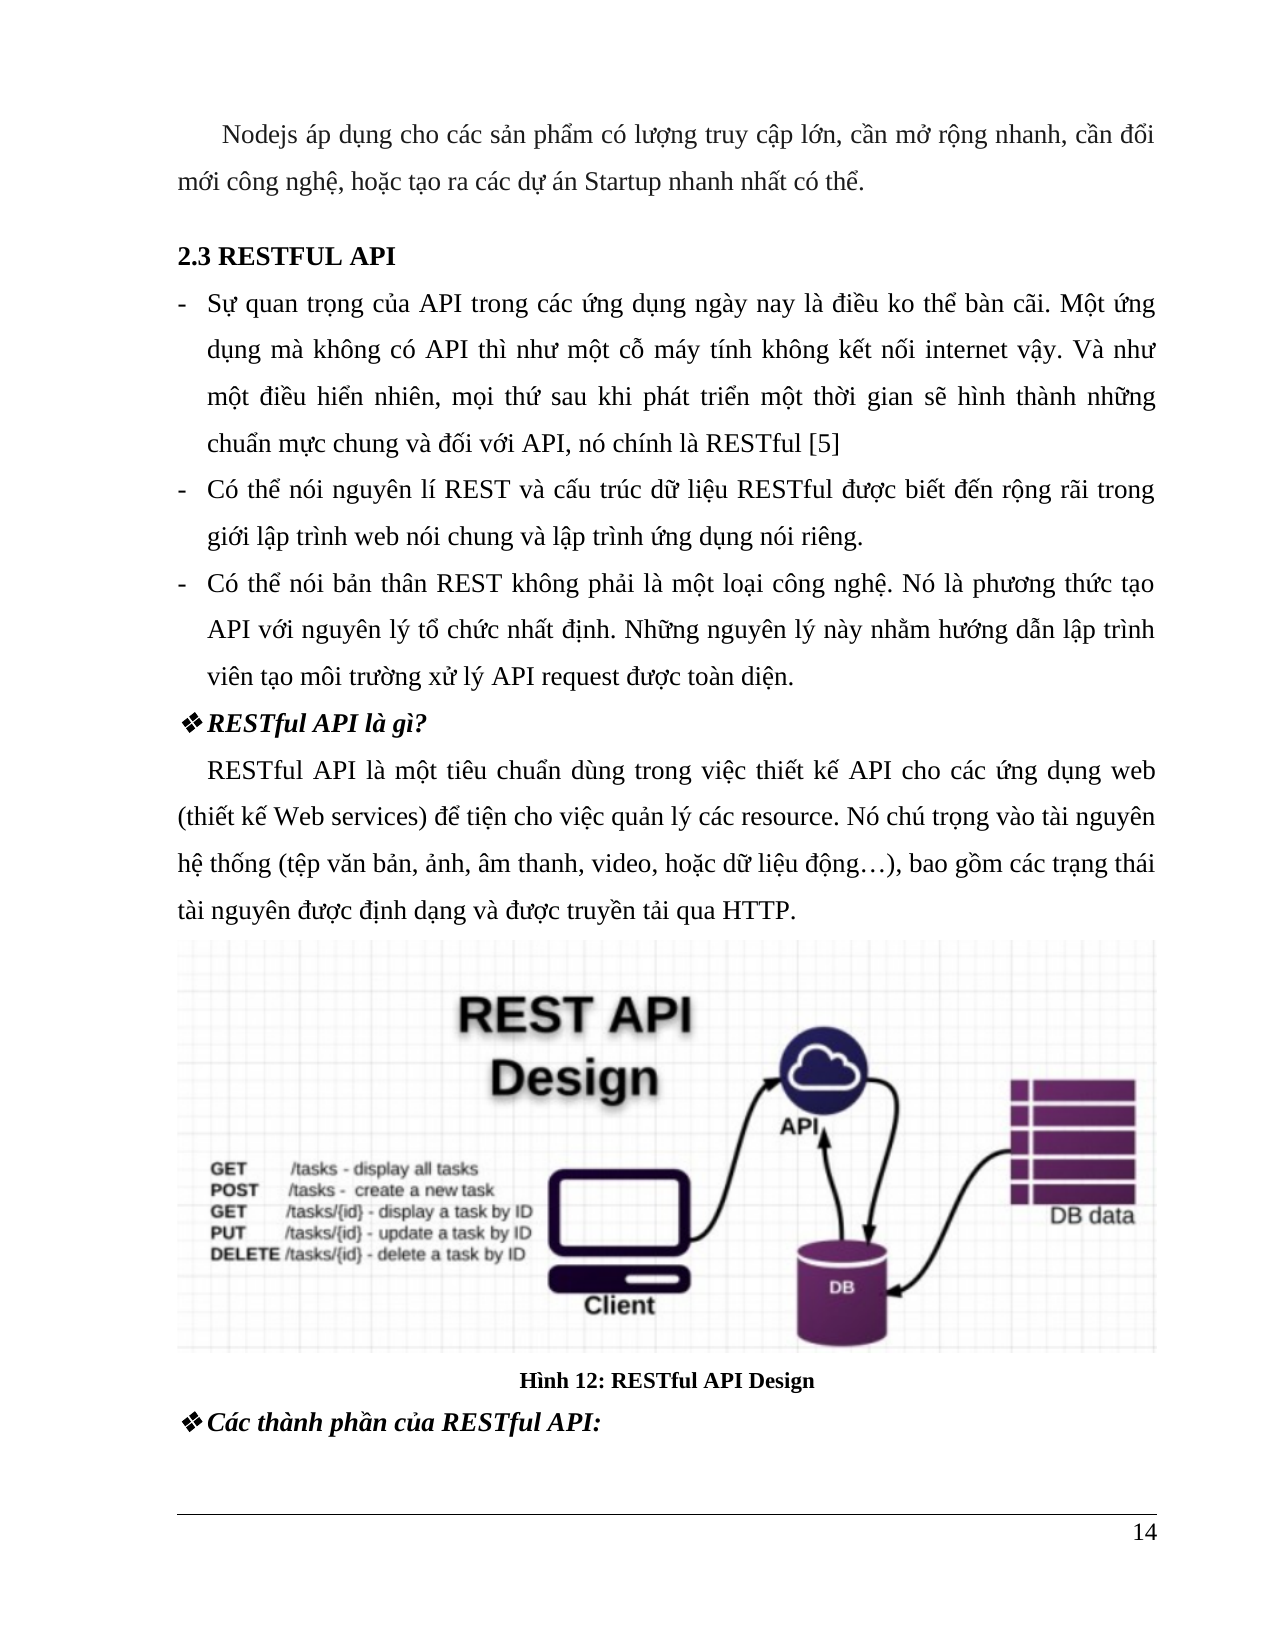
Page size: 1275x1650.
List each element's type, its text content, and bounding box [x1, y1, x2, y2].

text Hình 12: RESTful API Design [177, 1367, 1157, 1393]
list Sự quan trọng của API trong các ứng dụng ngày nay là điều ko thể bàn cãi. Một ứng dụng mà không có API thì như một cỗ máy tính không kết nối internet vậy. Và như một điều hiển nhiên, mọi thứ sau khi phát triển một thời gian sẽ hình thành những chuẩn mực chung và đối với API, nó chính là RESTful [5] [177, 287, 1157, 458]
text Nodejs áp dụng cho các sản phẩm có lượng truy cập lớn, cần mở rộng nhanh, cần đổi mới công nghệ, hoặc tạo ra các dự án Startup nhanh nhất có thể. [177, 118, 1157, 196]
picture [177, 940, 1157, 1353]
list Các thành phần của RESTful API: [177, 1406, 1157, 1437]
text 2.3 RESTFUL API [177, 240, 1157, 271]
list Có thể nói bản thân REST không phải là một loại công nghệ. Nó là phương thức tạo API với nguyên lý tổ chức nhất định. Những nguyên lý này nhằm hướng dẫn lập trình viên tạo môi trường xử lý API request được toàn diện. [177, 567, 1157, 691]
list RESTful API là gì? [177, 707, 1157, 738]
list Có thể nói nguyên lí REST và cấu trúc dữ liệu RESTful được biết đến rộng rãi trong giới lập trình web nói chung và lập trình ứng dụng nói riêng. [177, 473, 1157, 551]
text RESTful API là một tiêu chuẩn dùng trong việc thiết kế API cho các ứng dụng web (thiết kế Web services) để tiện cho việc quản lý các resource. Nó chú trọng vào tài nguyên hệ thống (tệp văn bản, ảnh, âm thanh, video, hoặc dữ liệu động…), bao gồm các trạng thái tài nguyên được định dạng và được truyền tải qua HTTP. [177, 754, 1157, 925]
